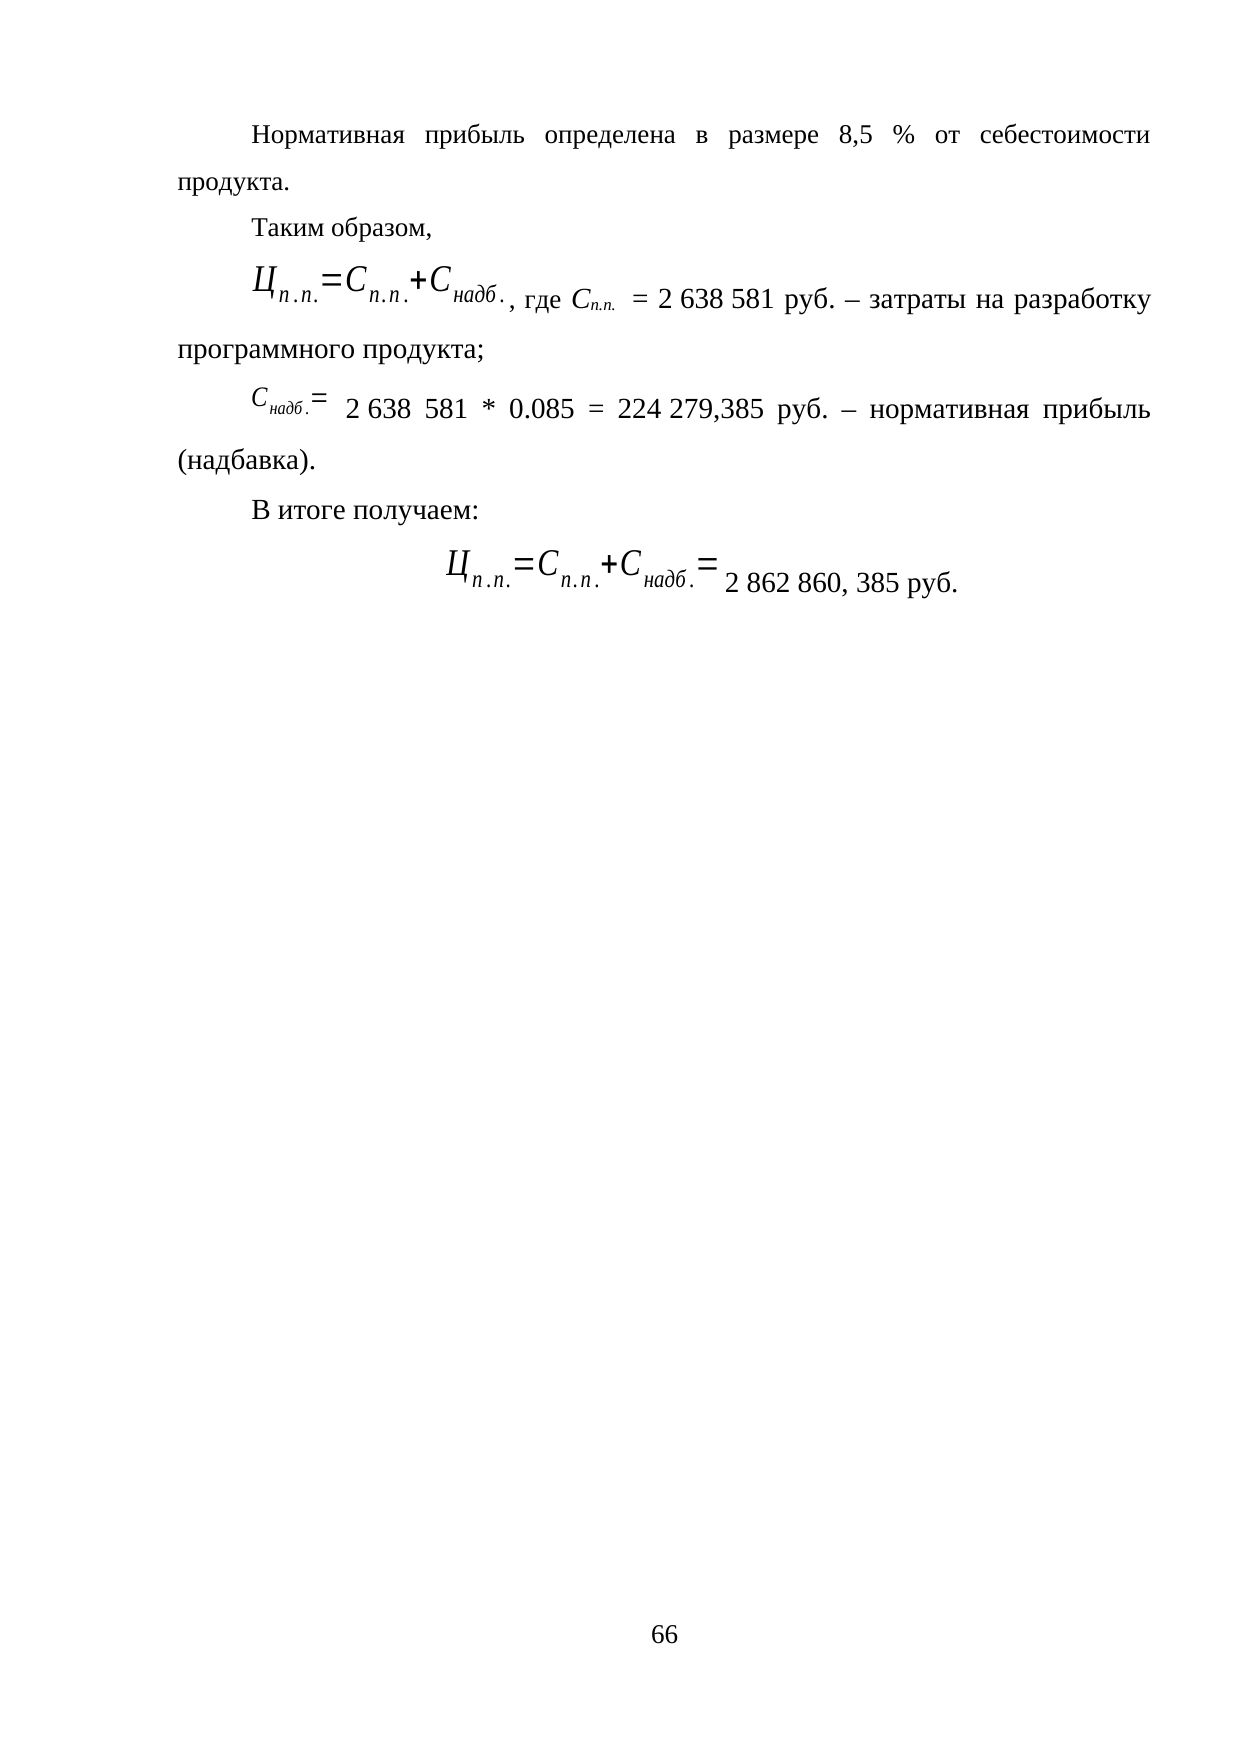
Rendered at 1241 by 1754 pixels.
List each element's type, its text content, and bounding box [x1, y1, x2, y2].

text , где Сп.п. = 2 638 581 руб. – затраты на разработку программного продукта; [177, 258, 1152, 365]
text Таким образом, [177, 211, 1152, 243]
text 2 862 860, 385 руб. [177, 543, 1152, 599]
text 2 638 581 * 0.085 = 224 279,385 руб. – нормативная прибыль (надбавка). [177, 381, 1152, 476]
text Нормативная прибыль определена в размере 8,5 % от себестоимости продукта. [177, 118, 1152, 196]
text В итоге получаем: [177, 492, 1152, 526]
